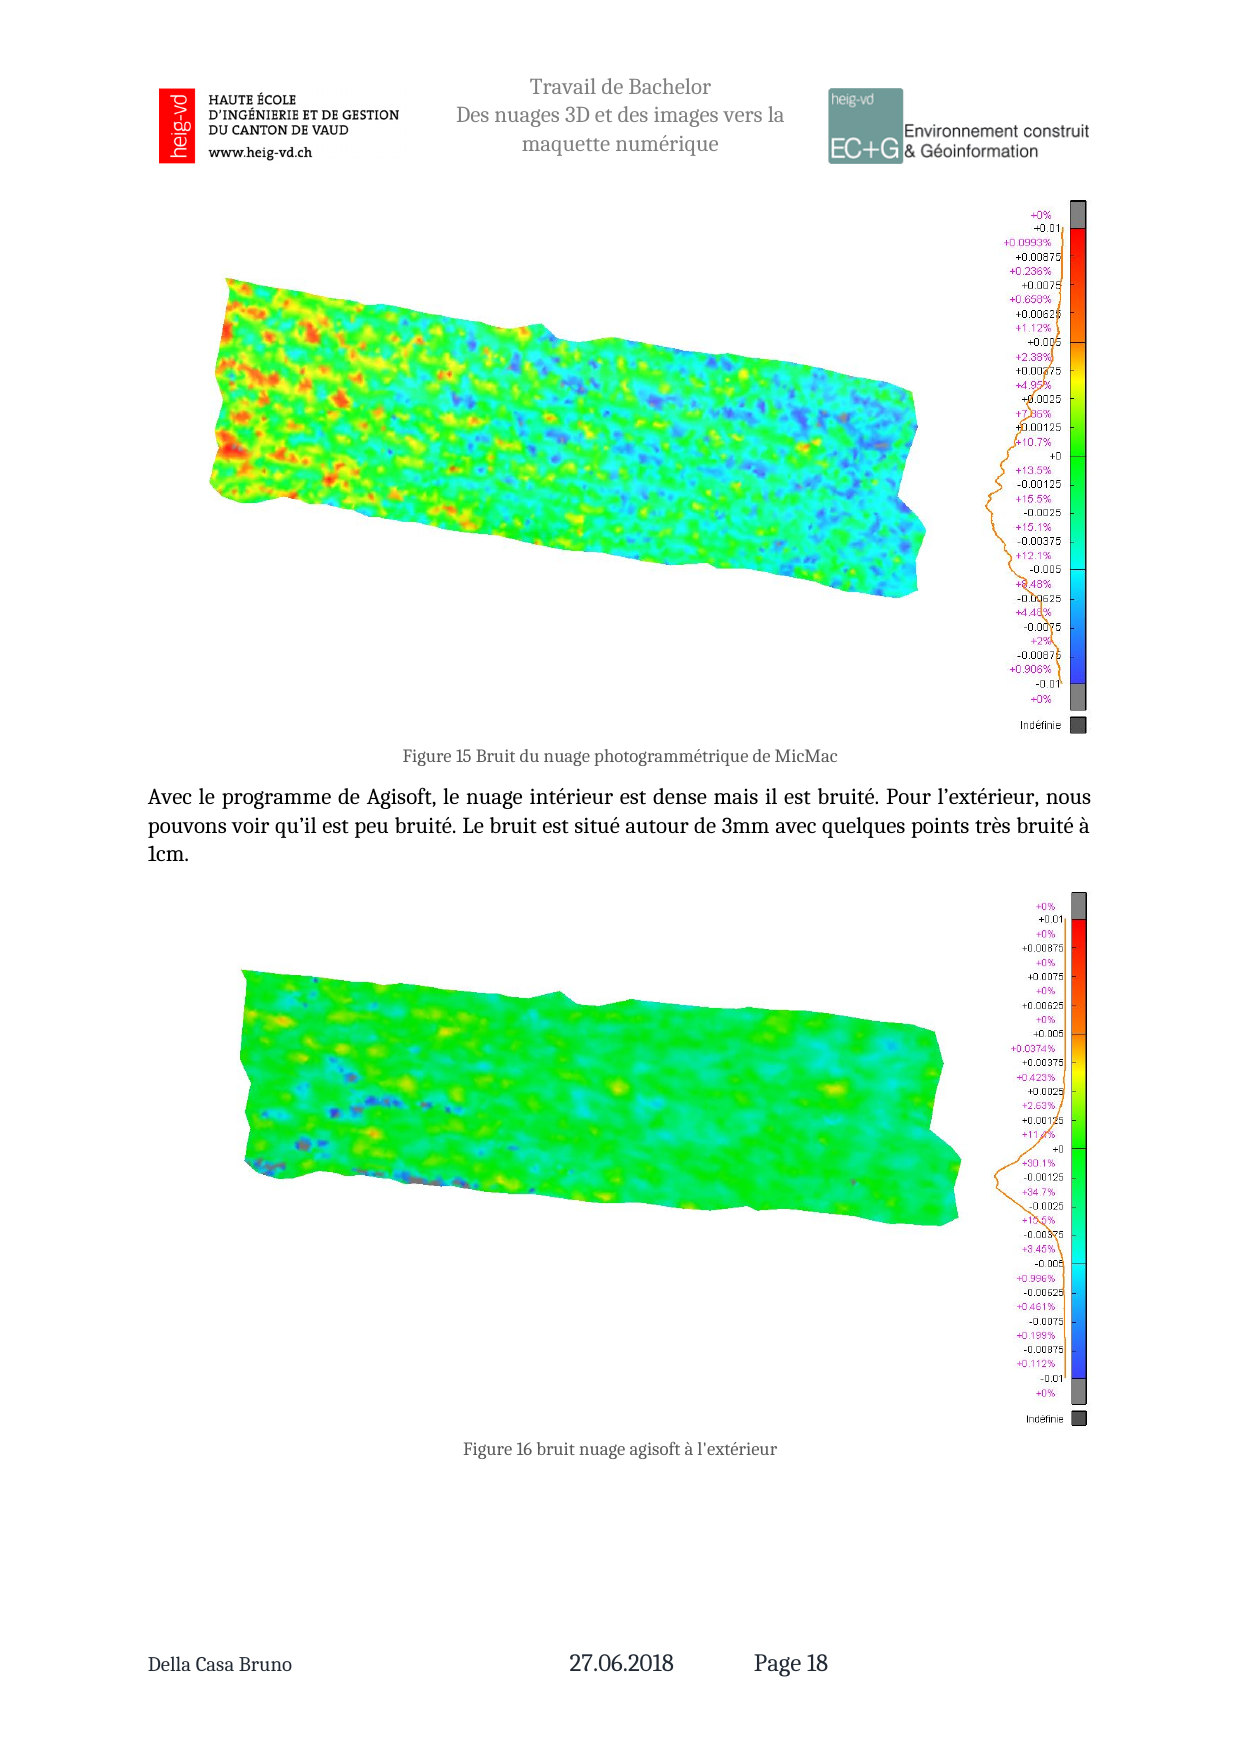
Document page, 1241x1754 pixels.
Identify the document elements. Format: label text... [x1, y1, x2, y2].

picture [147, 193, 1093, 740]
picture [827, 87, 1093, 165]
picture [147, 886, 1093, 1432]
text Avec le programme de Agisoft, le nuage intérieur est dense mais il est bruité. Pour l’extérieur, nous pouvons voir qu’il est peu bruité. Le bruit est situé autour de 3mm avec quelques points très bruité à 1cm. [148, 784, 1093, 867]
picture [147, 87, 410, 165]
